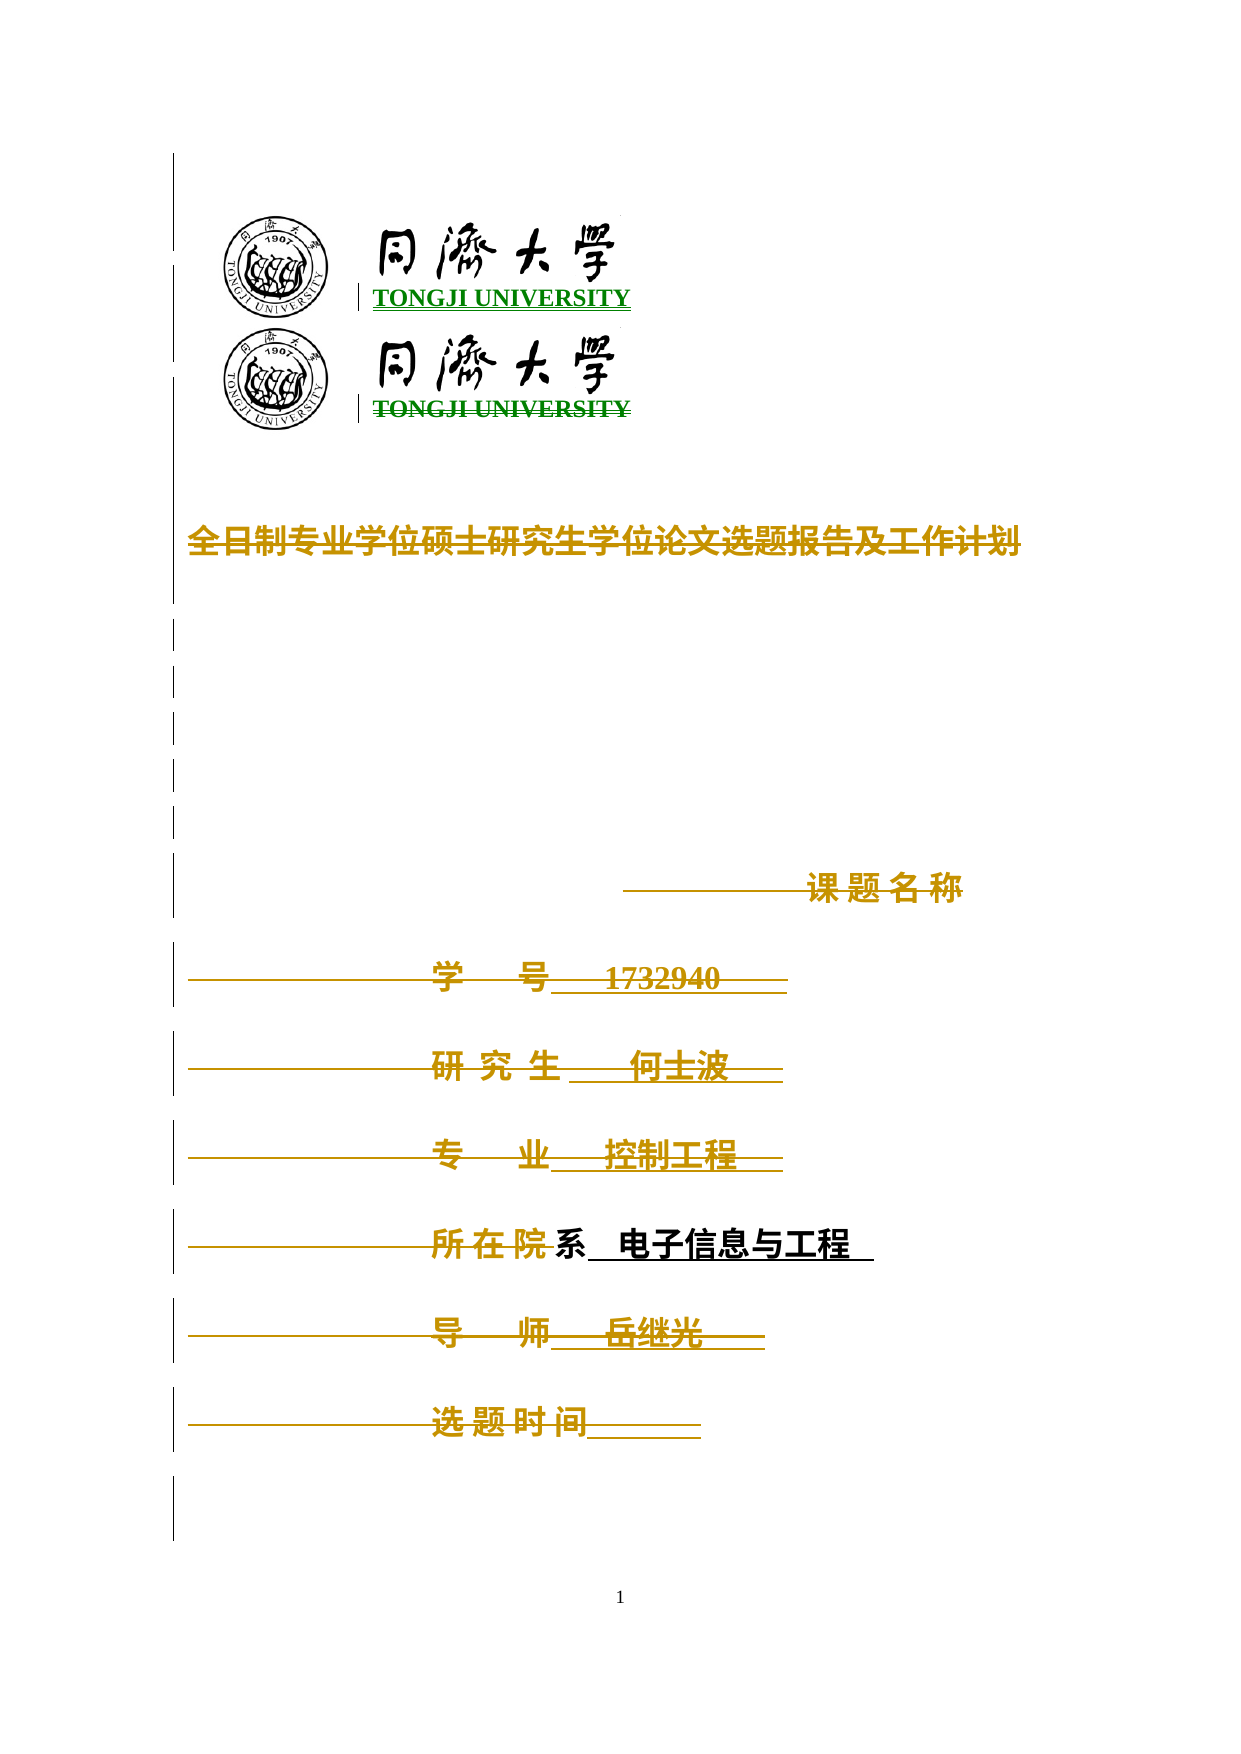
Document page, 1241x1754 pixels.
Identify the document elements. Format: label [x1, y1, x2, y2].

picture [560, 402, 566, 409]
picture [517, 291, 524, 299]
picture [211, 198, 347, 438]
picture [532, 291, 540, 299]
picture [606, 291, 619, 299]
picture [560, 291, 566, 298]
picture [393, 291, 402, 299]
picture [393, 402, 402, 410]
picture [517, 402, 524, 410]
picture [365, 212, 626, 299]
picture [606, 402, 619, 410]
picture [365, 324, 626, 411]
picture [532, 402, 540, 410]
